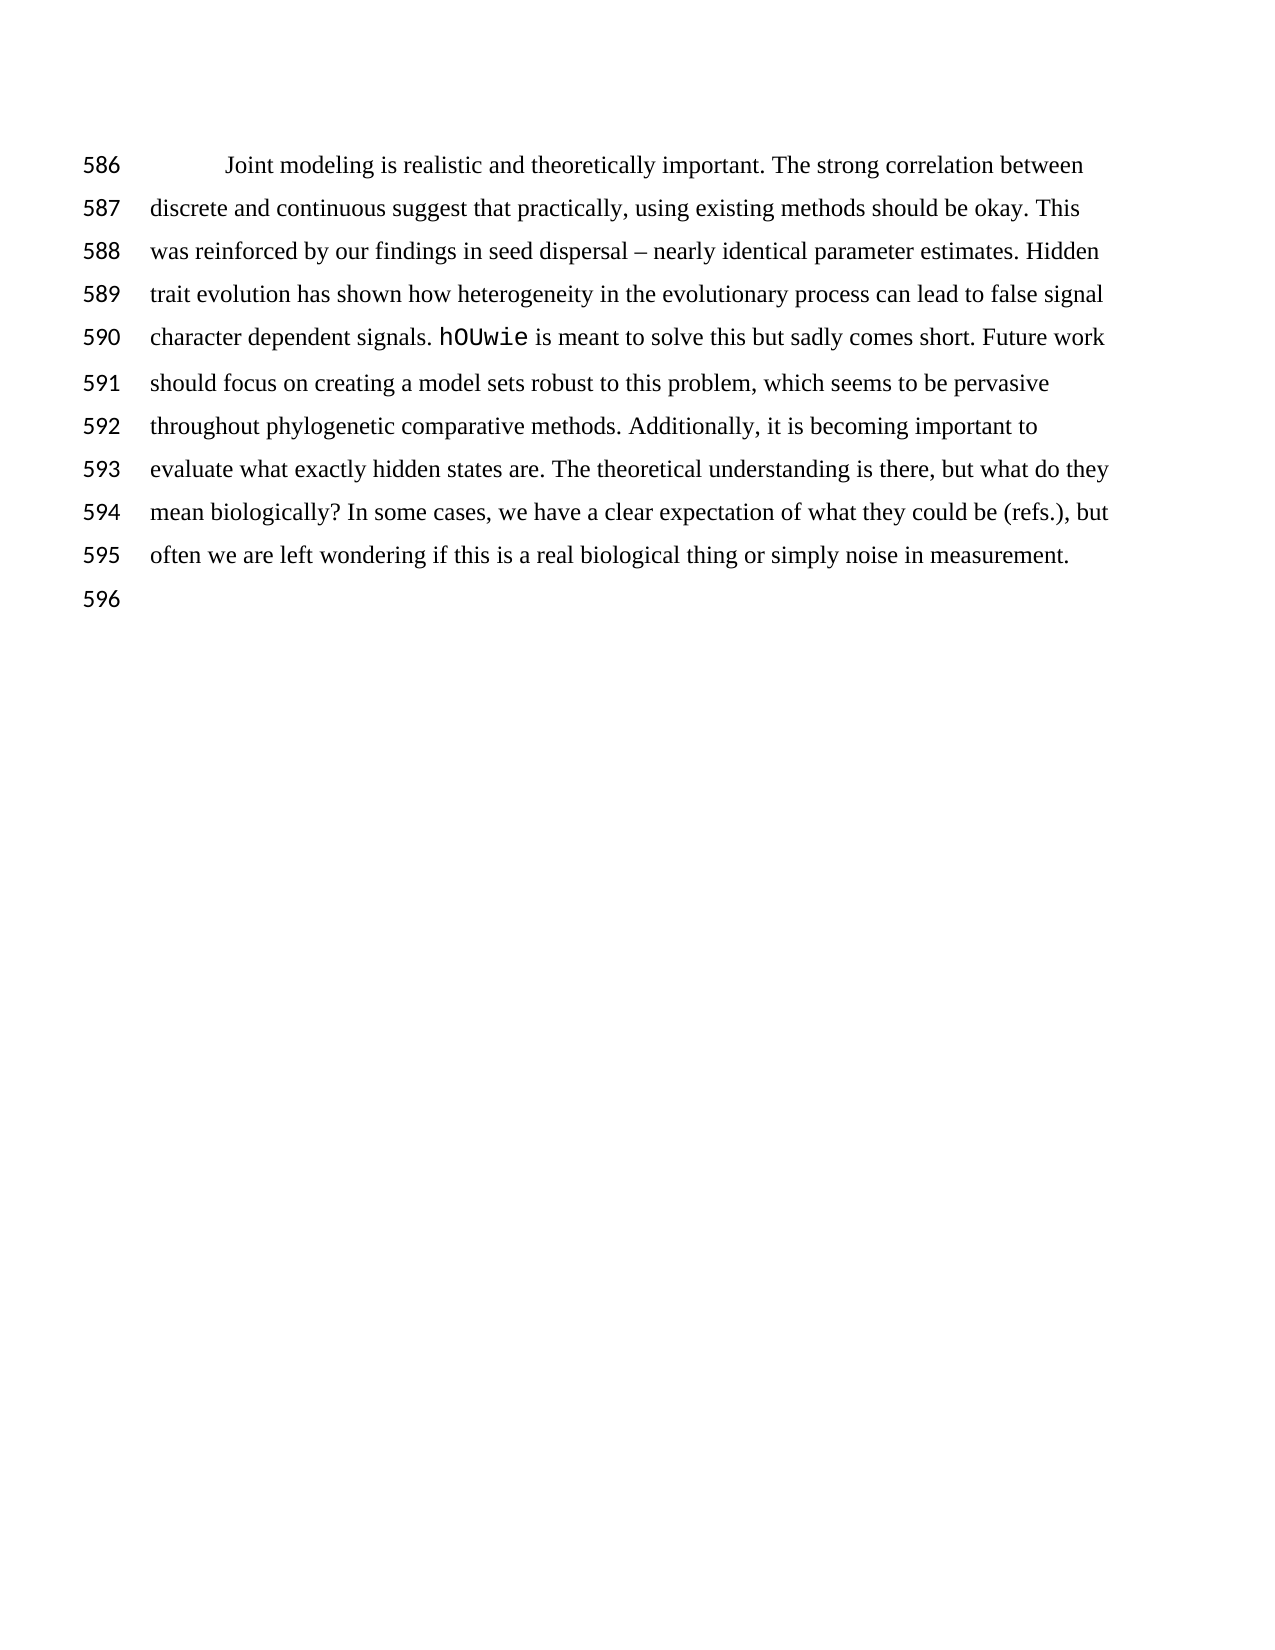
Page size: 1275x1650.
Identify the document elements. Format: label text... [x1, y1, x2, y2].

text Joint modeling is realistic and theoretically important. The strong correlation between discrete and continuous suggest that practically, using existing methods should be okay. This was reinforced by our findings in seed dispersal – nearly identical parameter estimates. Hidden trait evolution has shown how heterogeneity in the evolutionary process can lead to false signal character dependent signals. hOUwie is meant to solve this but sadly comes short. Future work should focus on creating a model sets robust to this problem, which seems to be pervasive throughout phylogenetic comparative methods. Additionally, it is becoming important to evaluate what exactly hidden states are. The theoretical understanding is there, but what do they mean biologically? In some cases, we have a clear expectation of what they could be (refs.), but often we are left wondering if this is a real biological thing or simply noise in measurement. [150, 150, 1125, 569]
